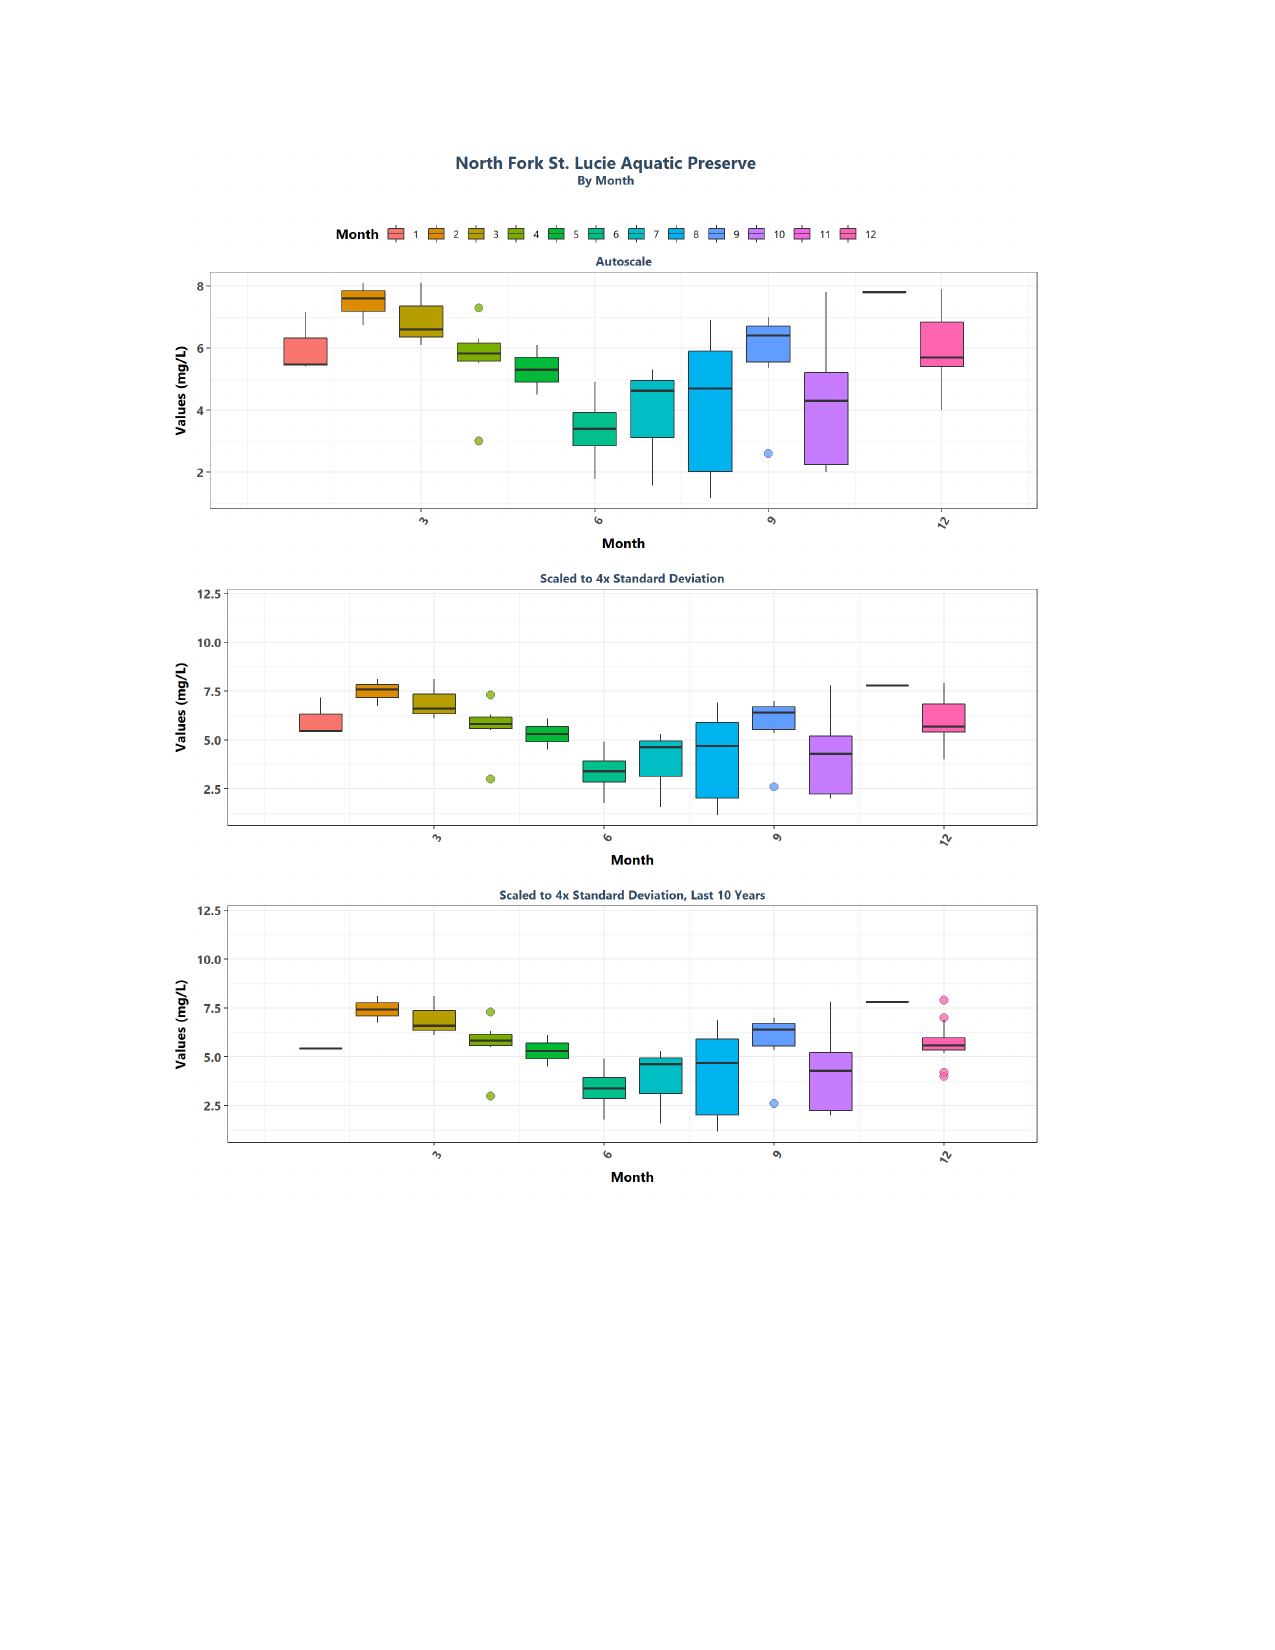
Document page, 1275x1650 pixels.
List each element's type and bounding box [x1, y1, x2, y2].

picture [168, 150, 1044, 1200]
